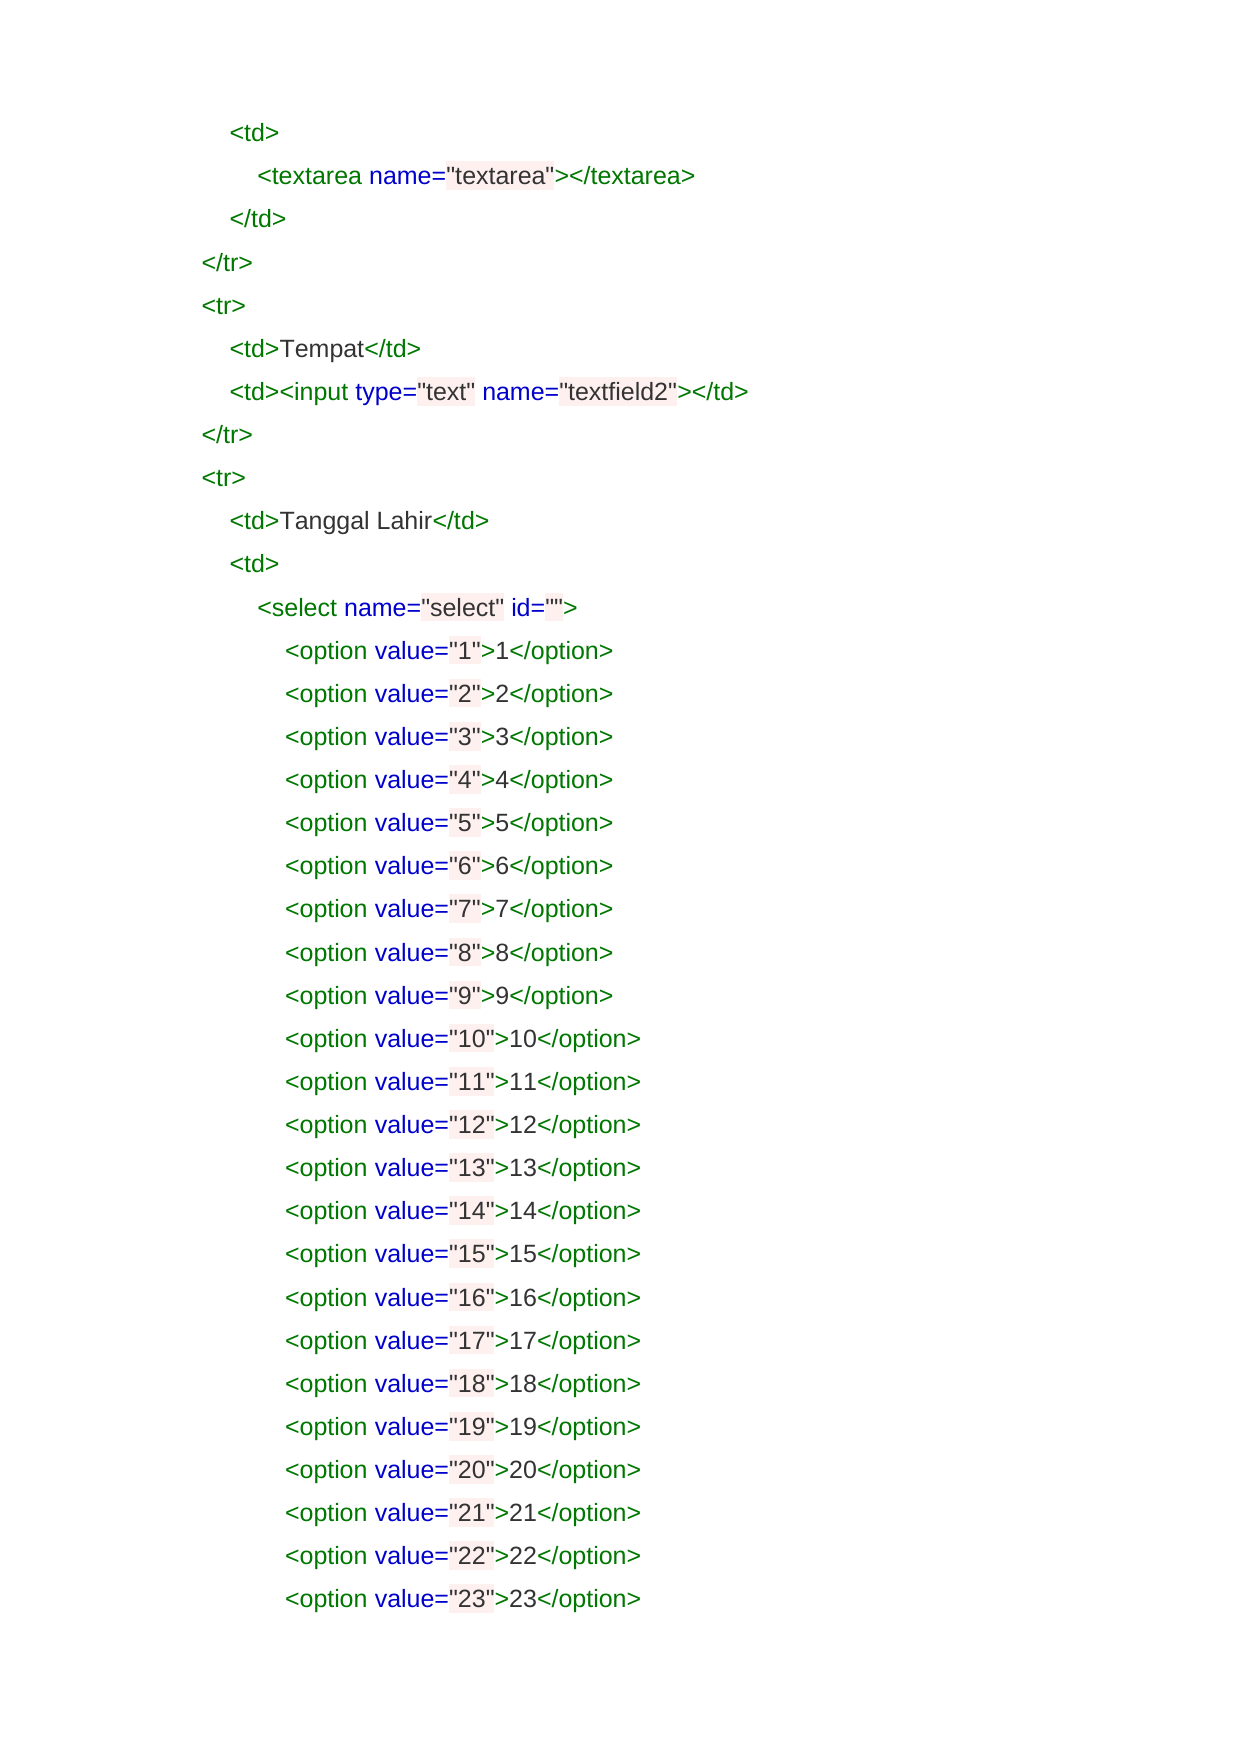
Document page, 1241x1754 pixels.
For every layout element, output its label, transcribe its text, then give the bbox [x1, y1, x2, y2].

text <option value="8">8</option> [118, 937, 1122, 966]
text <option value="12">12</option> [494, 1110, 1122, 1139]
text <option value="20">20</option> [494, 1455, 1122, 1484]
text <option value="6">6</option> [481, 851, 1122, 880]
text <option value="12">12</option> [118, 1110, 449, 1139]
text <option value="7">7</option> [481, 894, 1122, 923]
text <option value="18">18</option> [118, 1369, 449, 1397]
text <option value="11">11</option> [494, 1067, 1122, 1096]
text <option value="16">16</option> [118, 1282, 1122, 1311]
text <option value="19">19</option> [494, 1412, 1122, 1441]
text <td>Tanggal Lahir</td> [118, 506, 1122, 535]
text <textarea name="textarea"></textarea> [118, 161, 446, 190]
text <option value="9">9</option> [118, 981, 449, 1009]
text <option value="20">20</option> [118, 1455, 449, 1484]
text <option value="17">17</option> [494, 1326, 1122, 1354]
text </td> [118, 204, 1122, 233]
text <textarea name="textarea"></textarea> [554, 161, 1122, 190]
text <option value="15">15</option> [494, 1239, 1122, 1268]
text <option value="10">10</option> [494, 1024, 1122, 1052]
text <option value="4">4</option> [481, 765, 1122, 794]
text <option value="21">21</option> [494, 1498, 1122, 1527]
text <option value="11">11</option> [118, 1067, 449, 1096]
text <option value="22">22</option> [118, 1541, 449, 1570]
text <tr> [118, 291, 1122, 319]
text <option value="2">2</option> [118, 679, 449, 707]
text <option value="14">14</option> [494, 1196, 1122, 1225]
text <option value="3">3</option> [481, 722, 1122, 751]
text </tr> [118, 247, 1122, 276]
text <td><input type="text" name="textfield2"></td> [677, 377, 1122, 406]
text <option value="23">23</option> [494, 1584, 1122, 1613]
text <option value="13">13</option> [118, 1153, 449, 1182]
text <option value="9">9</option> [481, 981, 1122, 1009]
text <option value="5">5</option> [118, 808, 449, 837]
text <option value="23">23</option> [118, 1584, 449, 1613]
text <option value="7">7</option> [118, 894, 449, 923]
text <select name="select" id=""> [118, 592, 1122, 621]
text <option value="21">21</option> [118, 1498, 449, 1527]
text <tr> [118, 463, 1122, 492]
text </tr> [118, 420, 1122, 449]
text <option value="13">13</option> [494, 1153, 1122, 1182]
text <td><input type="text" name="textfield2"></td> [118, 377, 417, 406]
text <option value="10">10</option> [118, 1024, 449, 1052]
text <option value="18">18</option> [494, 1369, 1122, 1397]
text <option value="1">1</option> [118, 636, 449, 664]
text <td>Tempat</td> [118, 334, 1122, 362]
text <td> [118, 118, 1122, 147]
text <option value="19">19</option> [118, 1412, 449, 1441]
text <option value="3">3</option> [118, 722, 449, 751]
text <option value="5">5</option> [481, 808, 1122, 837]
text <option value="15">15</option> [118, 1239, 449, 1268]
text <option value="17">17</option> [118, 1326, 449, 1354]
text <td> [118, 549, 1122, 578]
text <option value="6">6</option> [118, 851, 449, 880]
text <option value="2">2</option> [481, 679, 1122, 707]
text <option value="4">4</option> [118, 765, 449, 794]
text <option value="14">14</option> [118, 1196, 449, 1225]
text <option value="22">22</option> [494, 1541, 1122, 1570]
text <option value="1">1</option> [481, 636, 1122, 664]
